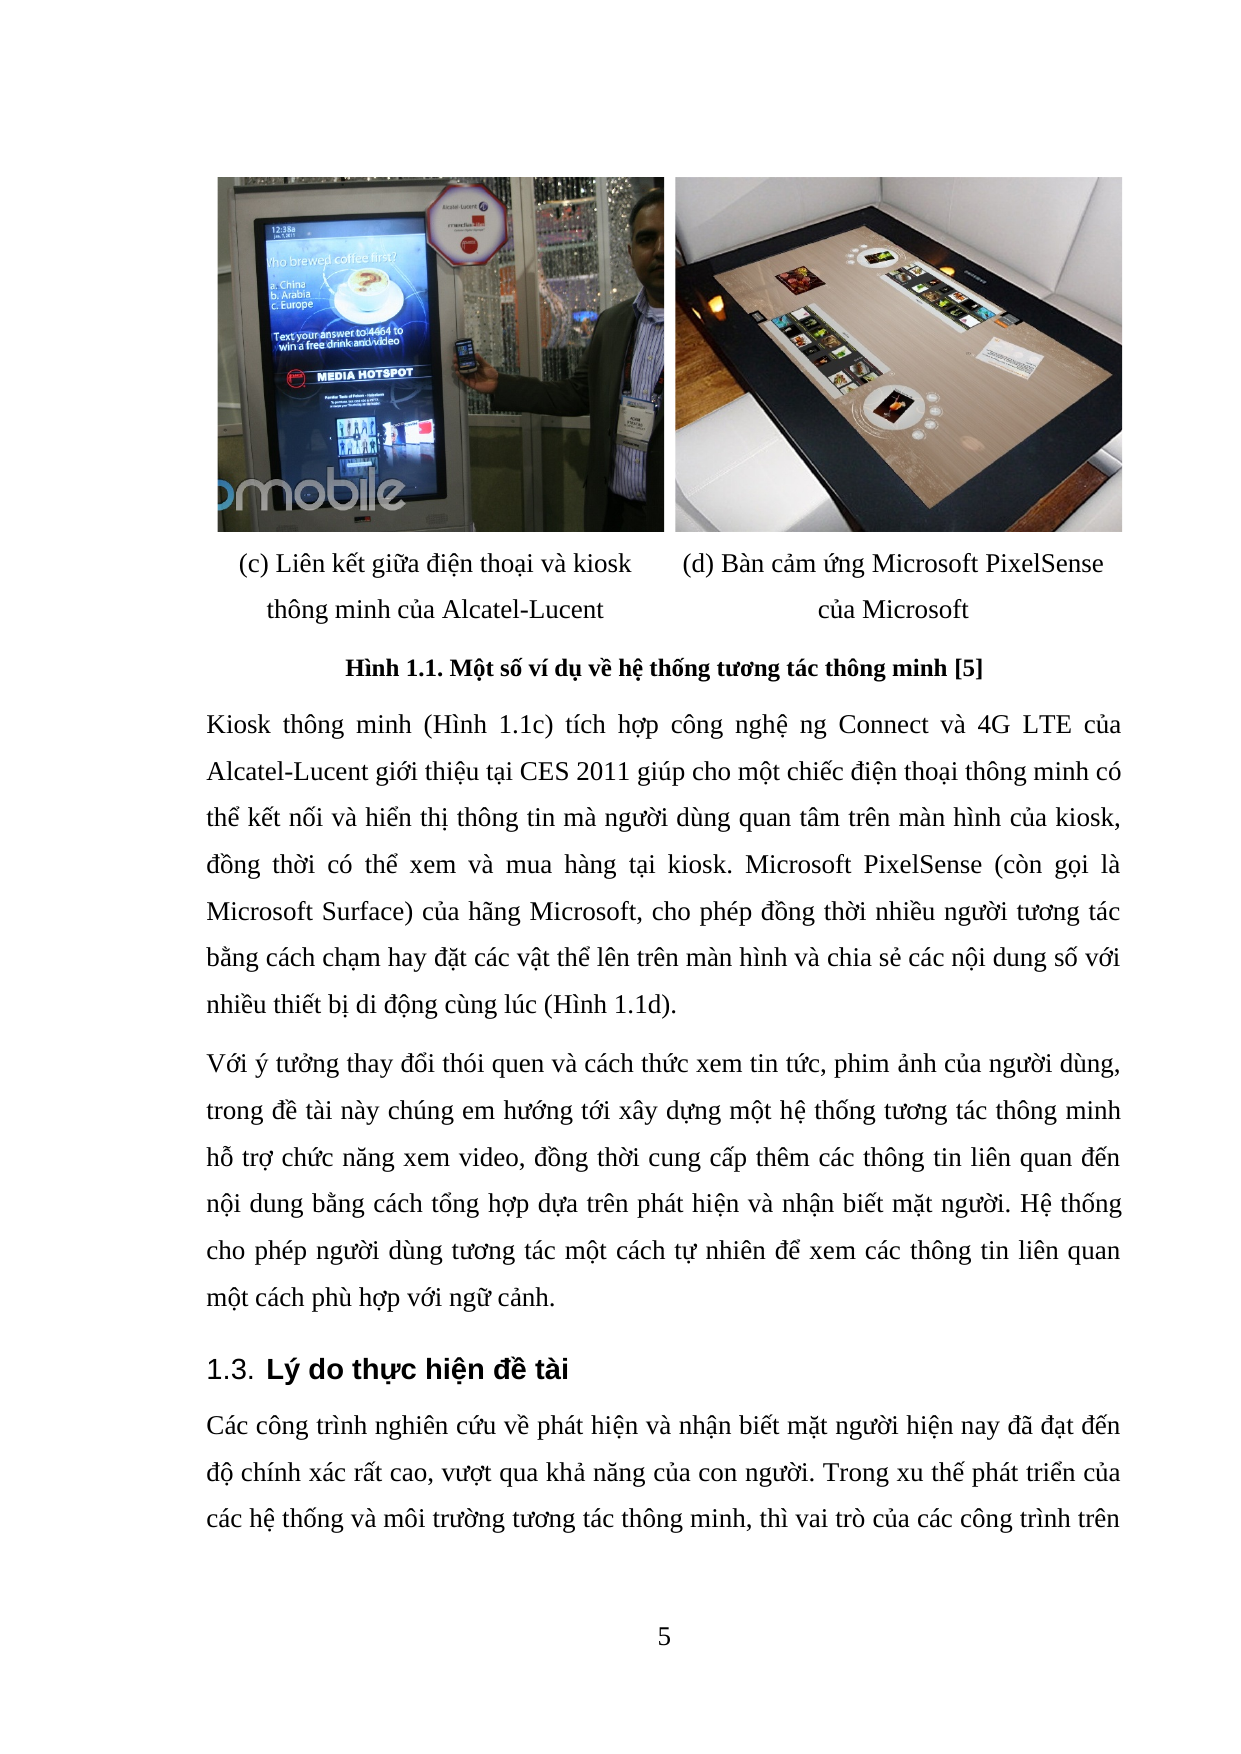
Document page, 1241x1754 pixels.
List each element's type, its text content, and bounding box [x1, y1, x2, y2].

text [206, 1409, 1122, 1533]
table_cell (d) Bàn cảm ứng Microsoft PixelSense của Microsoft [664, 547, 1122, 640]
text Hình 1.1. Một số ví dụ về hệ thống tương tác thông minh [206, 653, 1122, 681]
picture [675, 177, 1123, 532]
table_cell [664, 177, 1122, 547]
table_cell [206, 177, 664, 547]
text Với ý tưởng thay đổi thói quen và cách thức xem tin tức, phim ảnh của người dùng, trong đề tài này chúng em hướng tới xây dựng một hệ thống tương tác thông minh hỗ trợ chức năng xem video, đồng thời cung cấp thêm các thông tin liên quan đến nội dung bằng cách tổng hợp dựa trên phát hiện và nhận biết mặt người. Hệ thống cho phép người dùng tương tác một cách tự nhiên để xem các thông tin liên quan một cách phù hợp với ngữ cảnh. [206, 1047, 1122, 1312]
picture [217, 177, 665, 532]
subtitle Lý do thực hiện đề tài [206, 1352, 1122, 1386]
table_cell (c) Liên kết giữa điện thoại và kiosk thông minh của Alcatel-Lucent [206, 547, 664, 640]
text Kiosk thông minh (Hình 1.1c) tích hợp công nghệ ng Connect và 4G LTE của Alcatel-Lucent giới thiệu tại CES 2011 giúp cho một chiếc điện thoại thông minh có thể kết nối và hiển thị thông tin mà người dùng quan tâm trên màn hình của kiosk, đồng thời có thể xem và mua hàng tại kiosk. Microsoft PixelSense (còn gọi là Microsoft Surface) của hãng Microsoft, cho phép đồng thời nhiều người tương tác bằng cách chạm hay đặt các vật thể lên trên màn hình và chia sẻ các nội dung số với nhiều thiết bị di động cùng lúc (Hình 1.1d). [206, 708, 1122, 1019]
